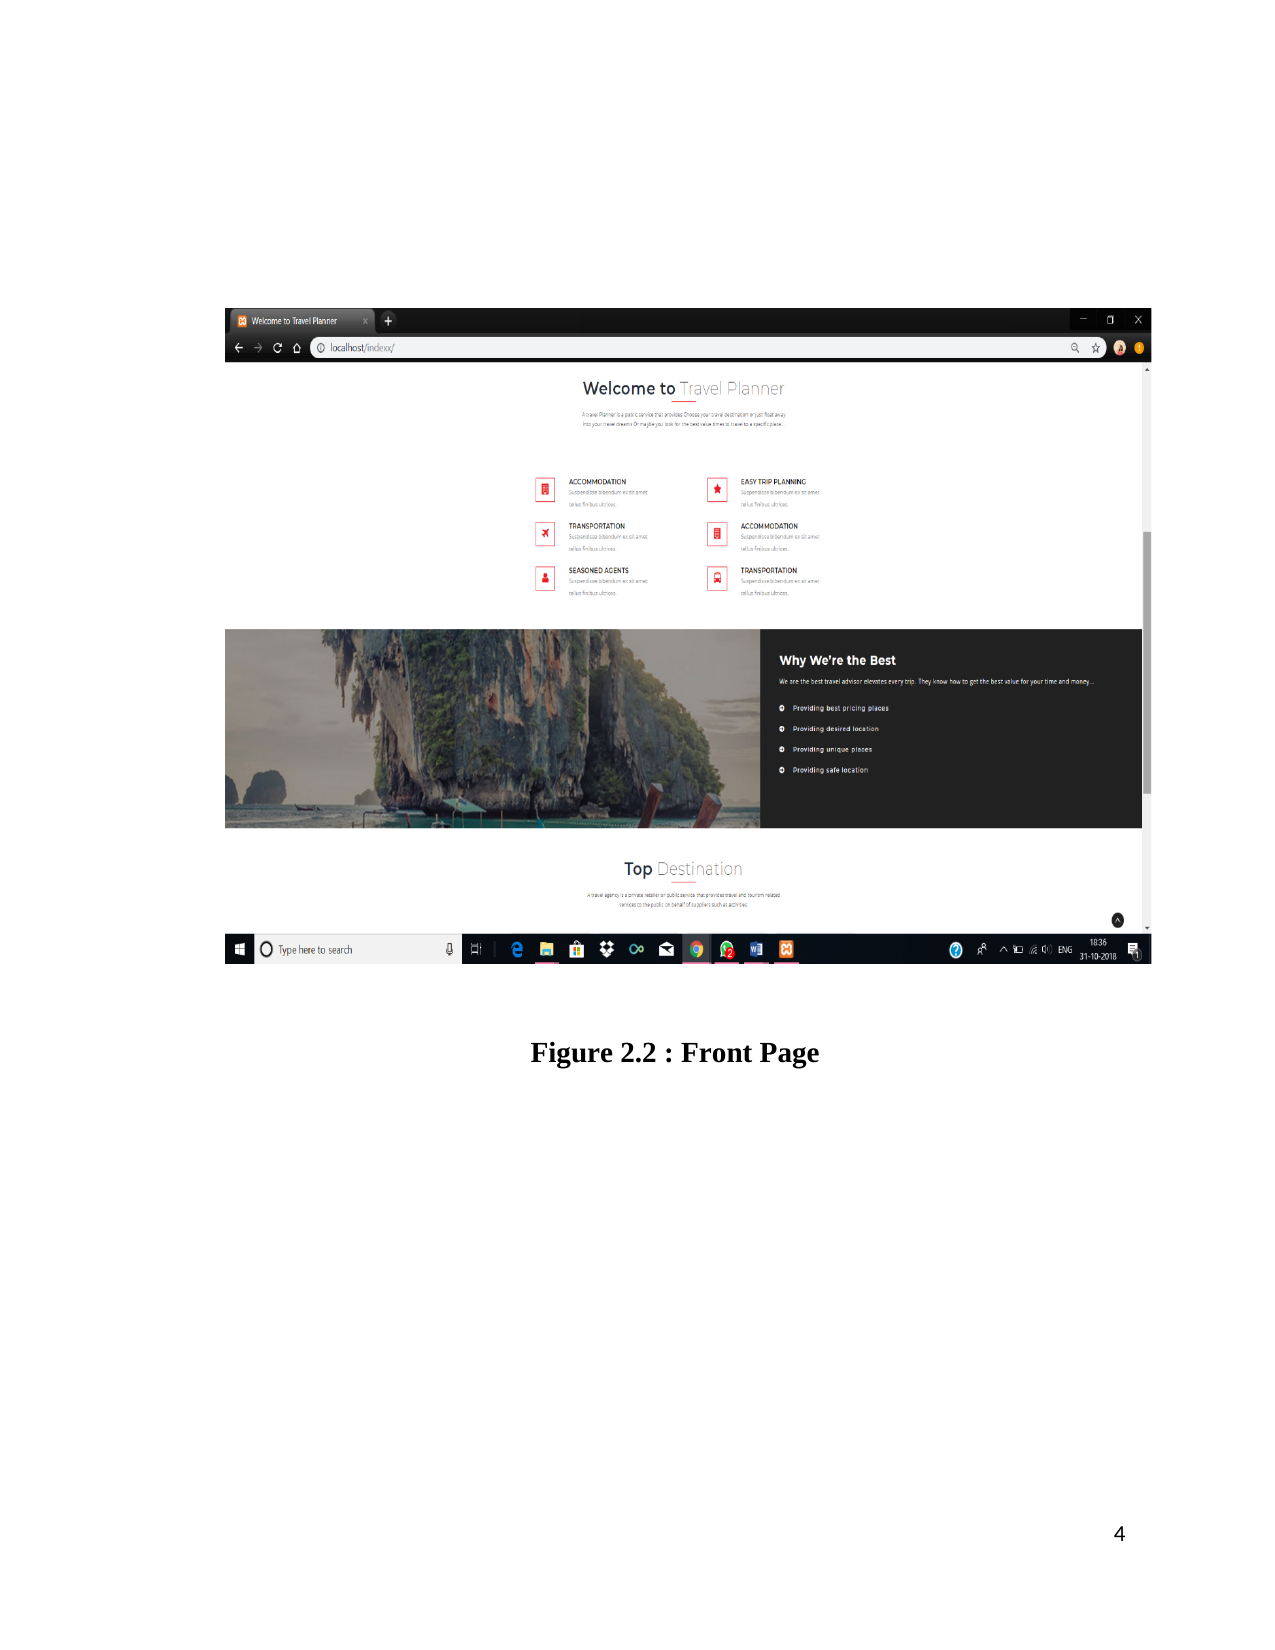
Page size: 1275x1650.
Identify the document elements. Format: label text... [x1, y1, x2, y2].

text Figure 2.2 : Front Page [225, 1035, 1125, 1069]
picture [225, 308, 1152, 964]
